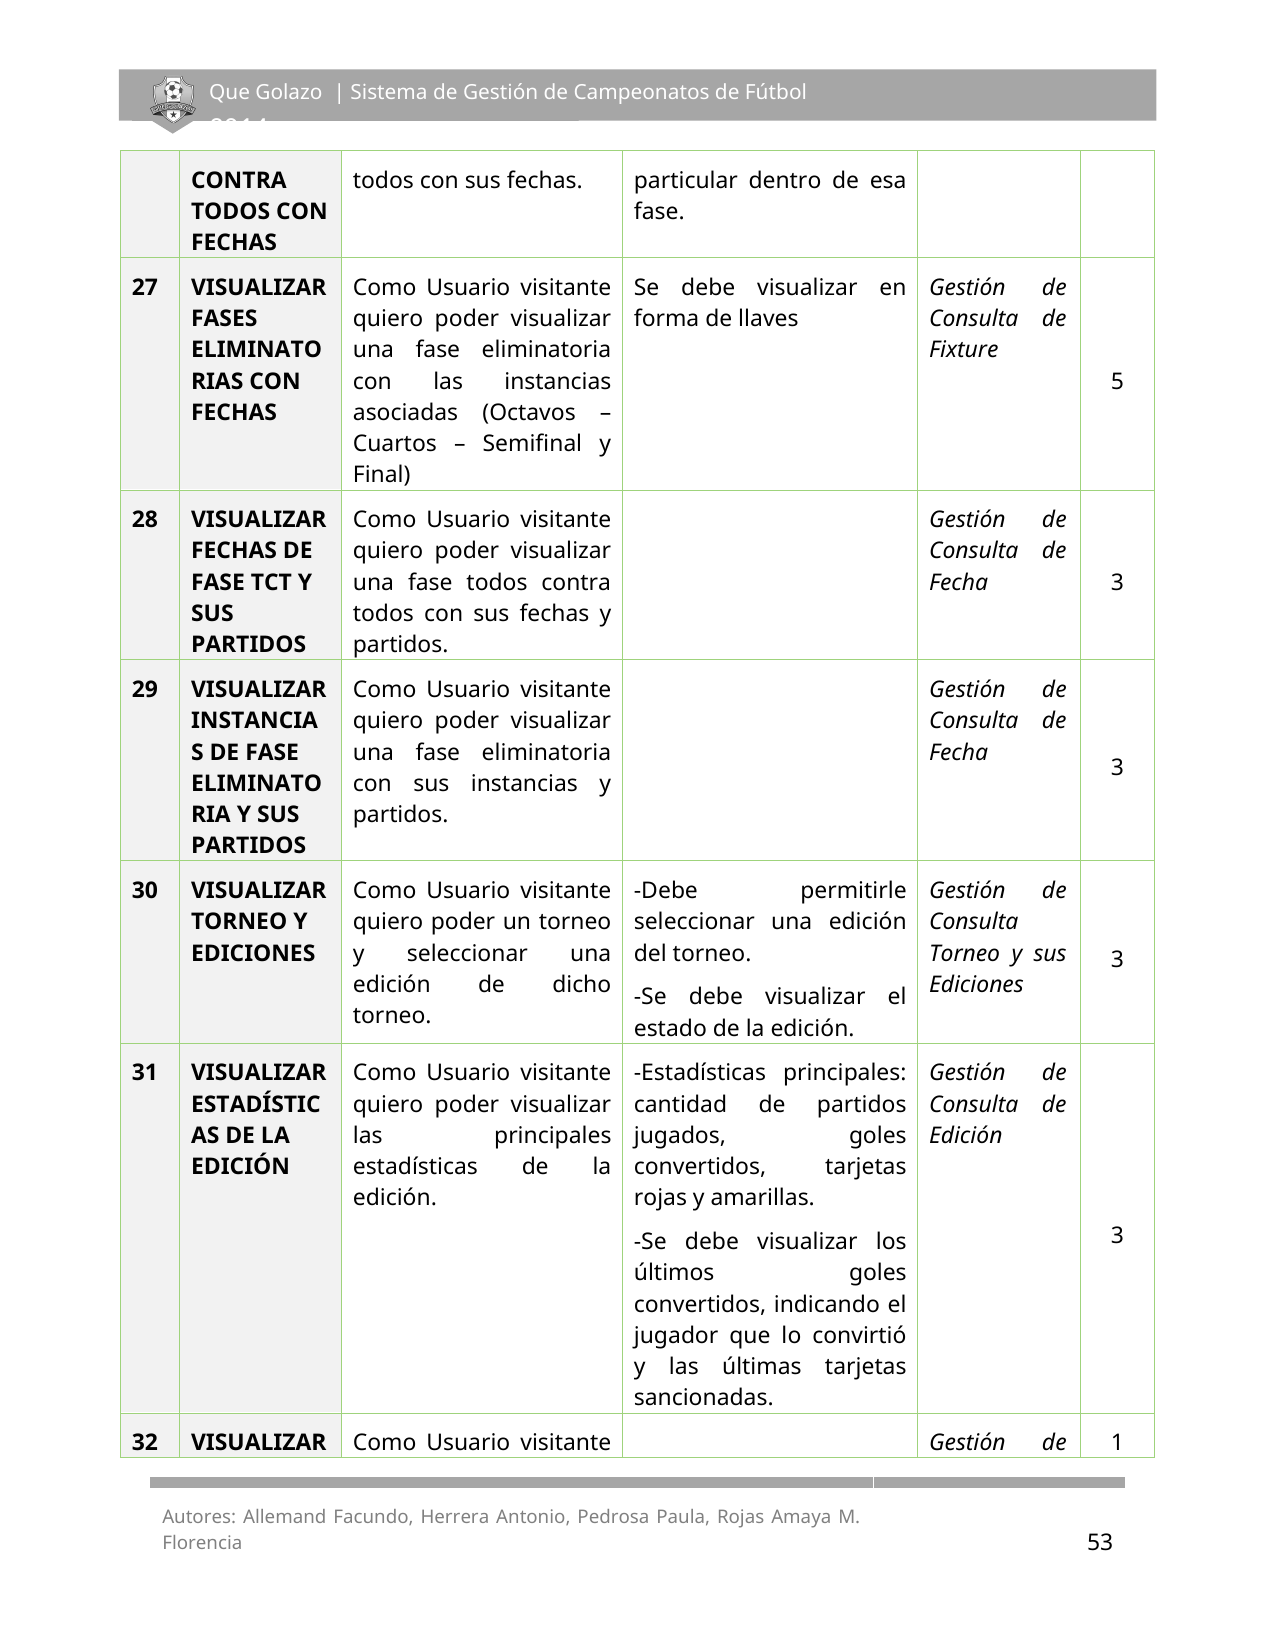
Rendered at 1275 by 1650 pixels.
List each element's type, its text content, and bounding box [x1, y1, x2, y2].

table_cell -Estadísticas principales: cantidad de partidos jugados, goles convertidos, tarjetas rojas y amarillas. -Se debe visualizar los últimos goles convertidos, indicando el jugador que lo convirtió y las últimas tarjetas sancionadas. [623, 1044, 917, 1412]
table_cell [623, 660, 917, 860]
table_cell Gestión de Consulta Torneo y sus Ediciones [918, 861, 1080, 1043]
table_cell 5 [1081, 258, 1154, 489]
table_cell VISUALIZAR INSTANCIAS DE FASE ELIMINATORIA Y SUS PARTIDOS [180, 660, 341, 860]
table_cell 3 [1081, 1044, 1154, 1412]
table_cell 26 [121, 151, 179, 257]
table_cell 29 [121, 660, 179, 860]
table_cell Se debe visualizar en forma de llaves [623, 258, 917, 489]
table_cell 27 [121, 258, 179, 489]
table_cell 31 [121, 1044, 179, 1412]
table_cell 32 [121, 1414, 179, 1457]
table_cell 3 [1081, 151, 1154, 257]
table_cell Gestión de Consulta de Edición [918, 1044, 1080, 1412]
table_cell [180, 1414, 341, 1457]
table_cell 1 [1081, 1414, 1154, 1457]
table_cell [623, 491, 917, 659]
table_cell 3 [1081, 660, 1154, 860]
table_cell Gestión de Consulta de Fecha [918, 491, 1080, 659]
table_cell 28 [121, 491, 179, 659]
table_cell Como Usuario visitante quiero poder un torneo y seleccionar una edición de dicho torneo. [342, 861, 622, 1043]
table_cell Como Usuario visitante quiero poder visualizar una fase eliminatoria con sus instancias y partidos. [342, 660, 622, 860]
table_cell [342, 151, 622, 257]
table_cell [342, 1414, 622, 1457]
table_cell 30 [121, 861, 179, 1043]
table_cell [180, 151, 341, 257]
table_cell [623, 151, 917, 257]
table_cell VISUALIZAR FASES ELIMINATORIAS CON FECHAS [180, 258, 341, 489]
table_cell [918, 1414, 1080, 1457]
table_cell Gestión de Consulta de Fixture [918, 258, 1080, 489]
table_cell Como Usuario visitante quiero poder visualizar una fase eliminatoria con las instancias asociadas (Octavos – Cuartos – Semifinal y Final) [342, 258, 622, 489]
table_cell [918, 151, 1080, 257]
table_cell Como Usuario visitante quiero poder visualizar las principales estadísticas de la edición. [342, 1044, 622, 1412]
table_cell VISUALIZAR ESTADÍSTICAS DE LA EDICIÓN [180, 1044, 341, 1412]
table_cell Gestión de Consulta de Fecha [918, 660, 1080, 860]
table_cell VISUALIZAR TORNEO Y EDICIONES [180, 861, 341, 1043]
table_cell 3 [1081, 861, 1154, 1043]
table_cell VISUALIZAR FECHAS DE FASE TCT Y SUS PARTIDOS [180, 491, 341, 659]
table_cell -Debe permitirle seleccionar una edición del torneo. -Se debe visualizar el estado de la edición. [623, 861, 917, 1043]
table_cell 3 [1081, 491, 1154, 659]
table_cell Como Usuario visitante quiero poder visualizar una fase todos contra todos con sus fechas y partidos. [342, 491, 622, 659]
table_cell [623, 1414, 917, 1457]
